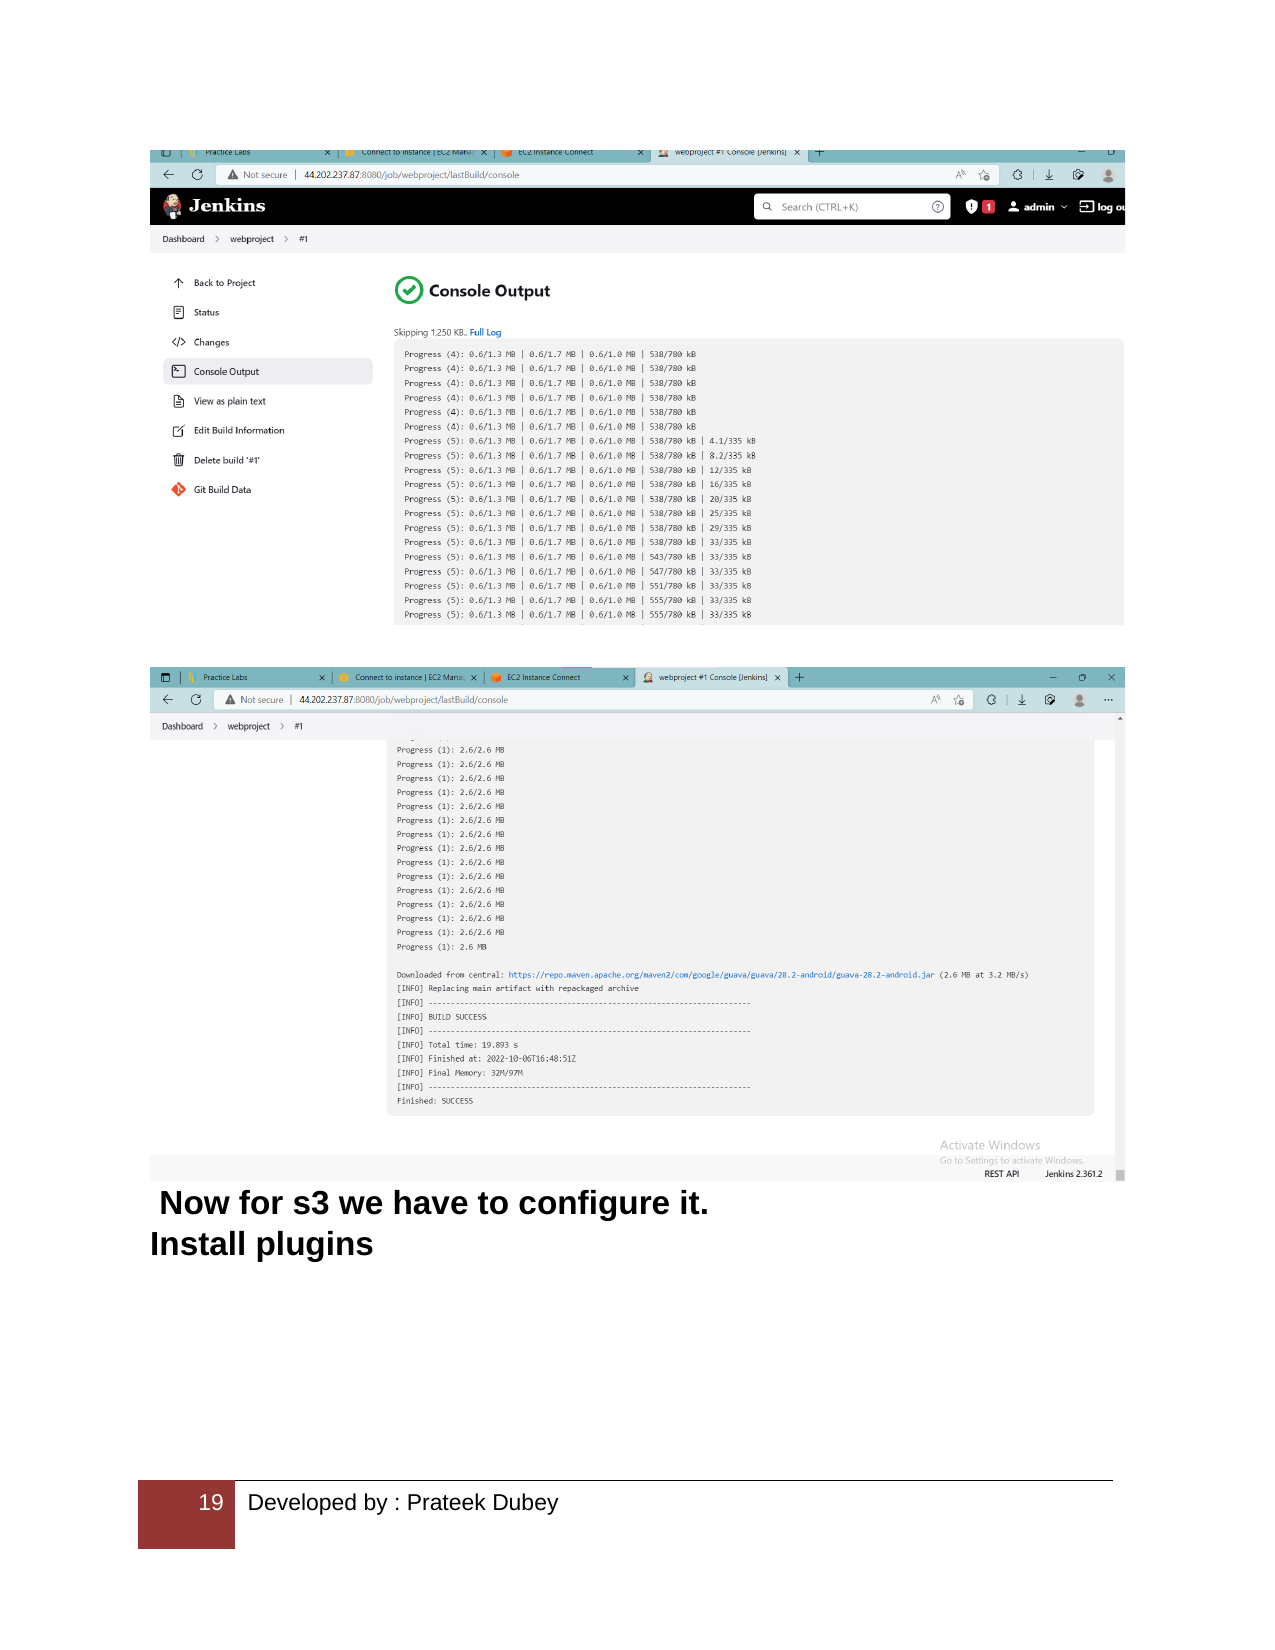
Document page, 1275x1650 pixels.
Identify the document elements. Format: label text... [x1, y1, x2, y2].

picture [150, 667, 1125, 1182]
picture [150, 150, 1125, 625]
text Install plugins [150, 1224, 1125, 1262]
text Now for s3 we have to configure it. [150, 1183, 1125, 1221]
